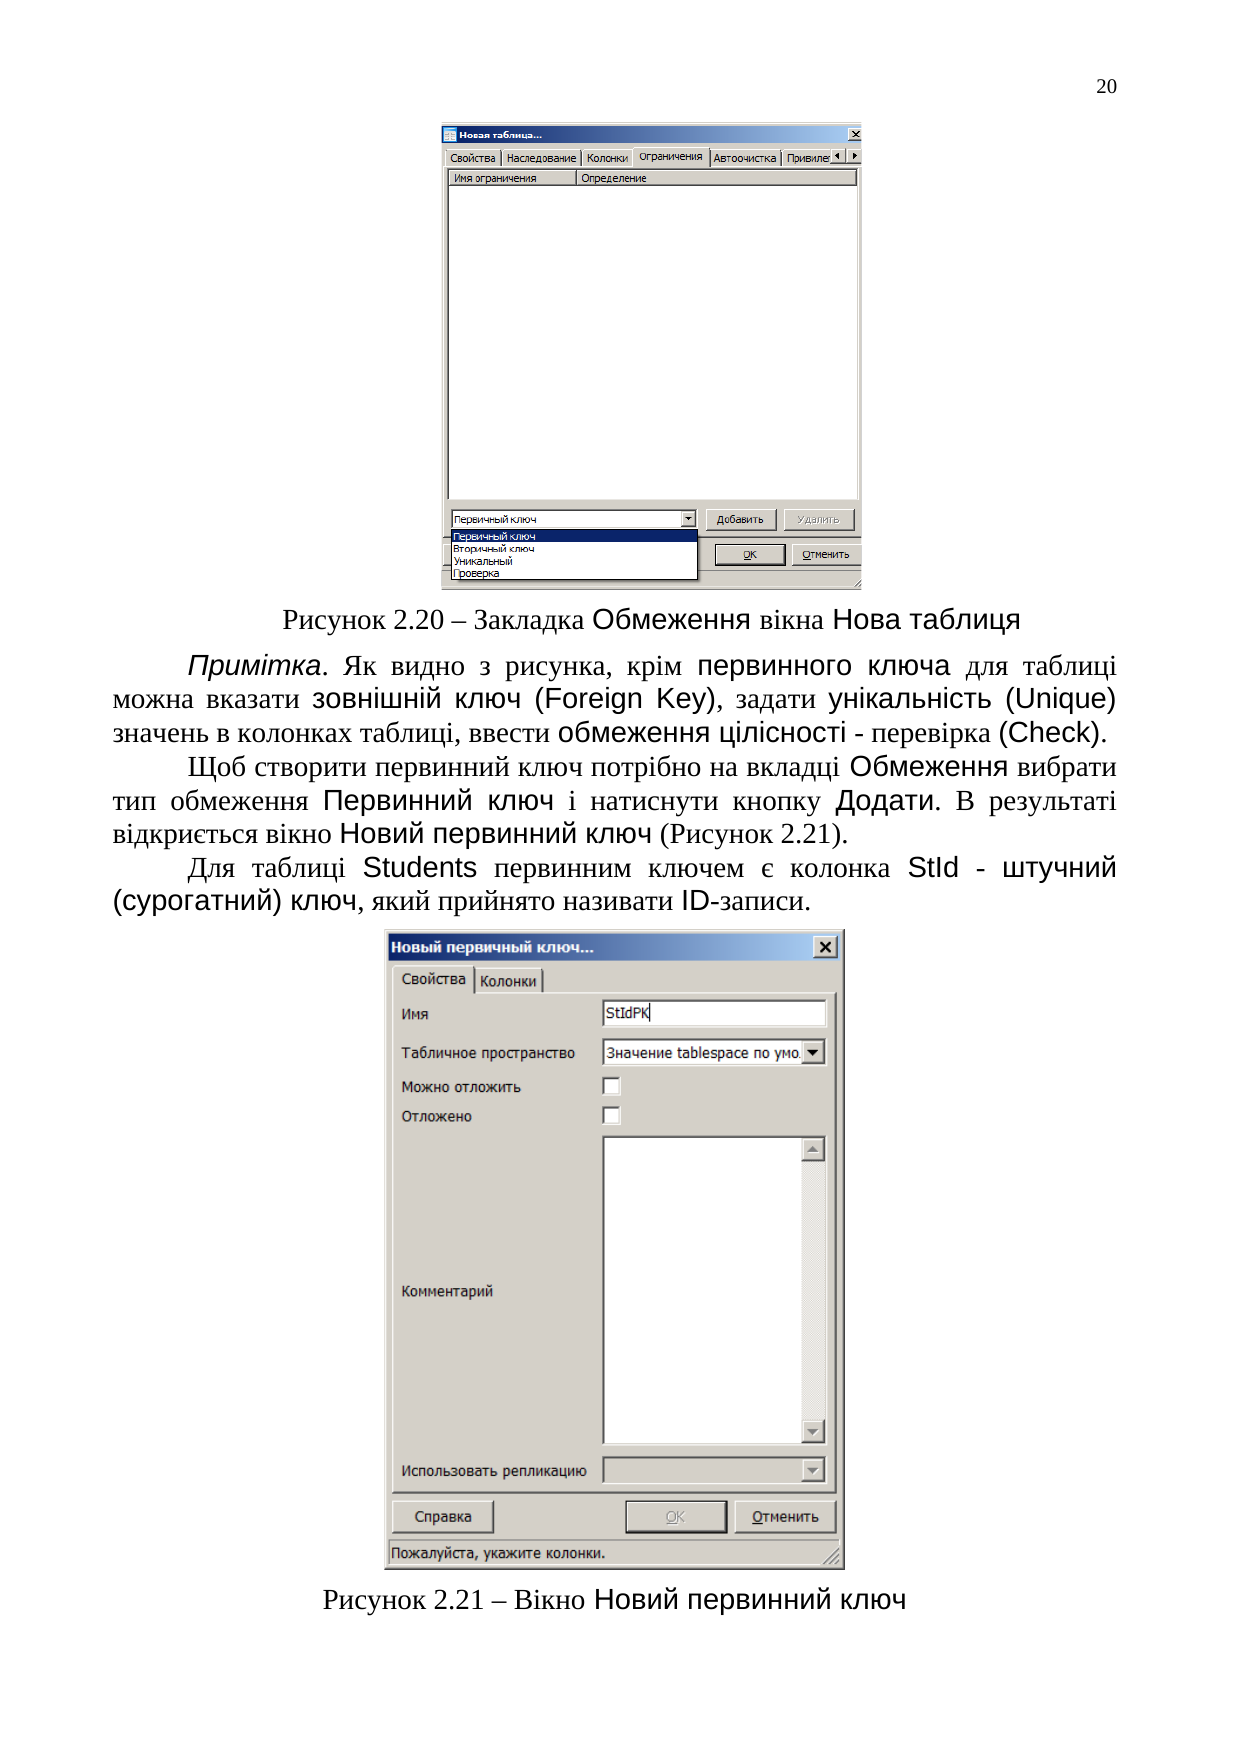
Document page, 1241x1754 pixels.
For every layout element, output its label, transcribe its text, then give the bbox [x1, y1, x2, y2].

picture [384, 929, 845, 1570]
picture [441, 122, 862, 590]
text Для таблиці Students первинним ключем є колонка StId - штучний (сурогатний) ключ, який прийнято називати ID-записи. [112, 850, 1117, 917]
text Примітка. Як видно з рисунка, крім первинного ключа для таблиці можна вказати зовнішній ключ (Foreign Key), задати унікальність (Unique) значень в колонках таблиці, ввести обмеження цілісності - перевірка (Check). [112, 648, 1117, 749]
